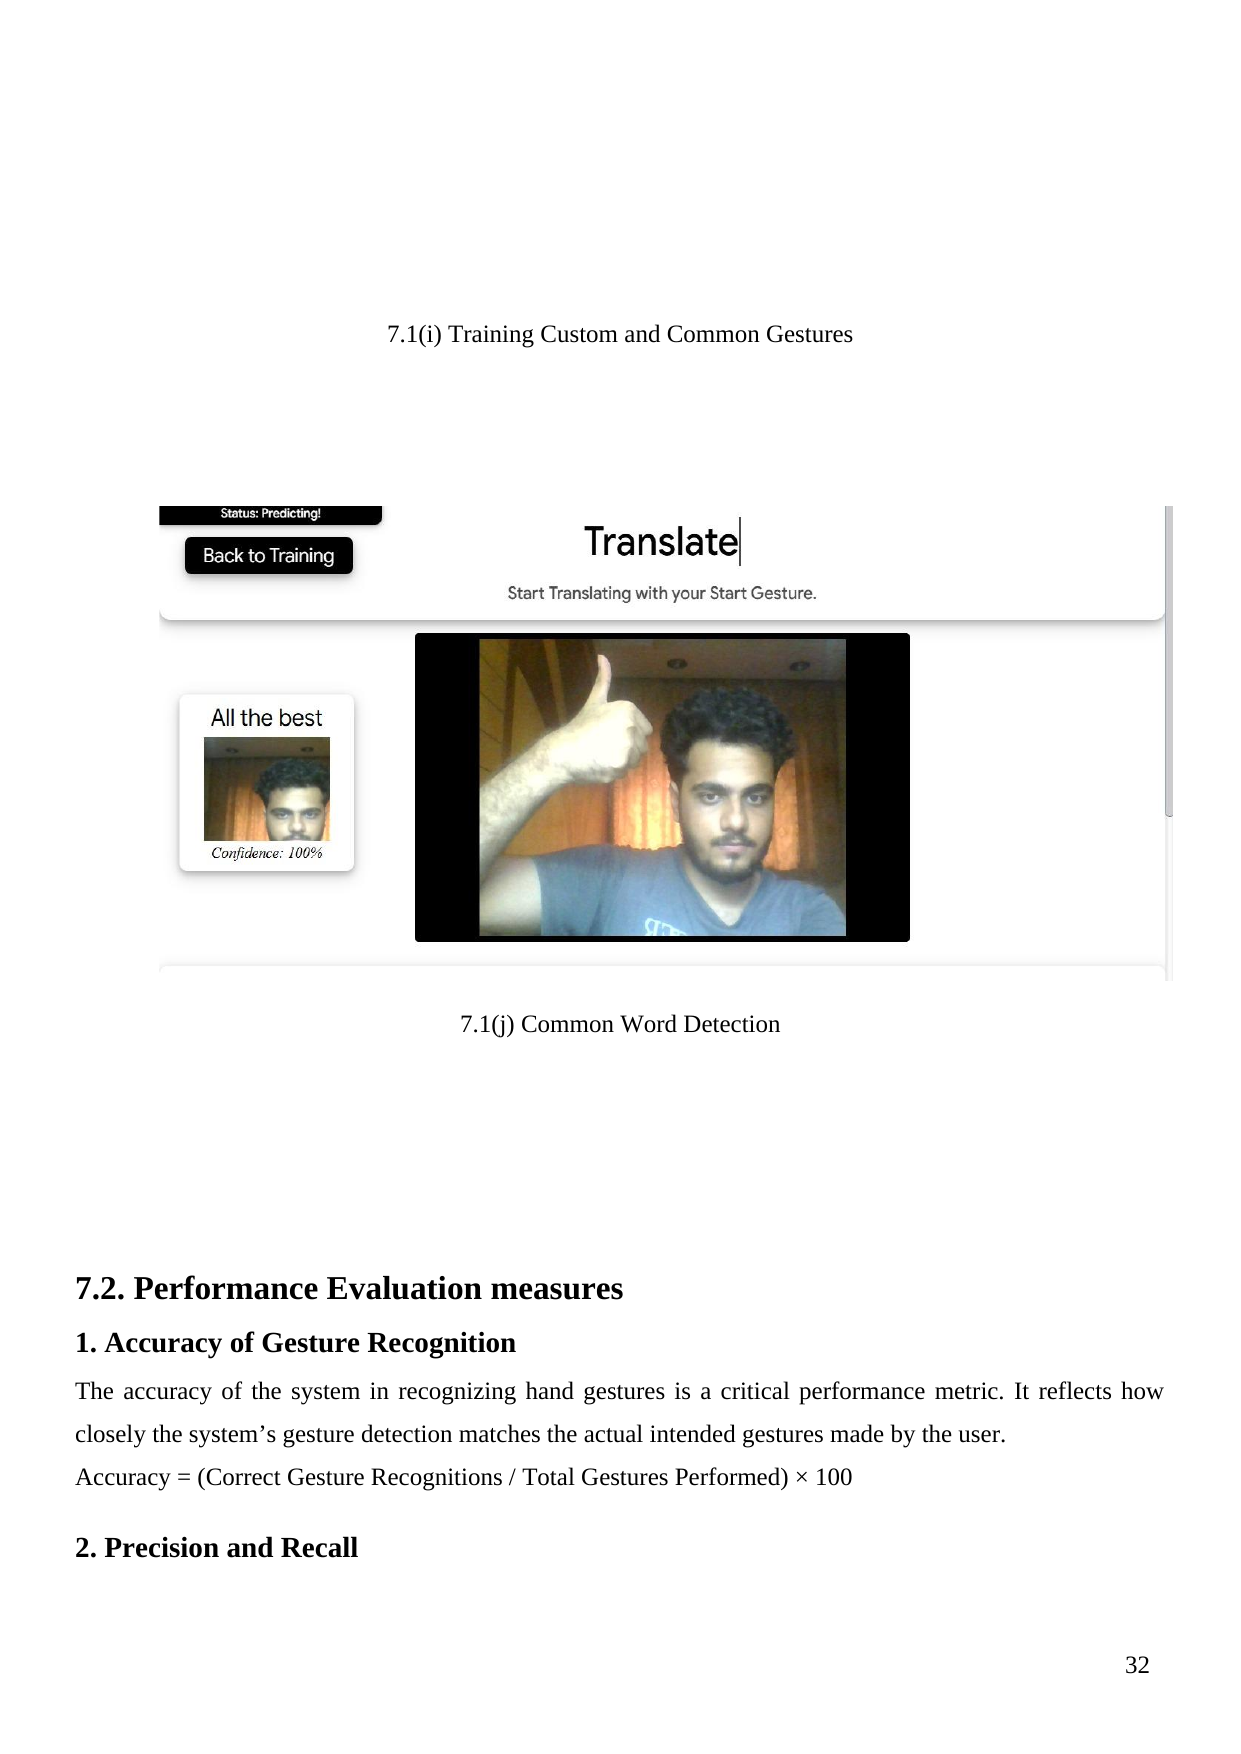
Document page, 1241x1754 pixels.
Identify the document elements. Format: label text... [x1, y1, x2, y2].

text 7.2. Performance Evaluation measures [75, 1268, 1165, 1306]
text 1. Accuracy of Gesture Recognition [75, 1326, 1165, 1359]
text 2. Precision and Recall [75, 1530, 1165, 1564]
picture [159, 506, 1173, 981]
text 7.1(j) Common Word Detection [75, 1009, 1165, 1038]
text The accuracy of the system in recognizing hand gestures is a critical performance metric. It reflects how closely the system’s gesture detection matches the actual intended gestures made by the user. [75, 1376, 1165, 1448]
text Accuracy = (Correct Gesture Recognitions / Total Gestures Performed) × 100 [75, 1462, 1165, 1491]
text 7.1(i) Training Custom and Common Gestures [75, 319, 1165, 348]
